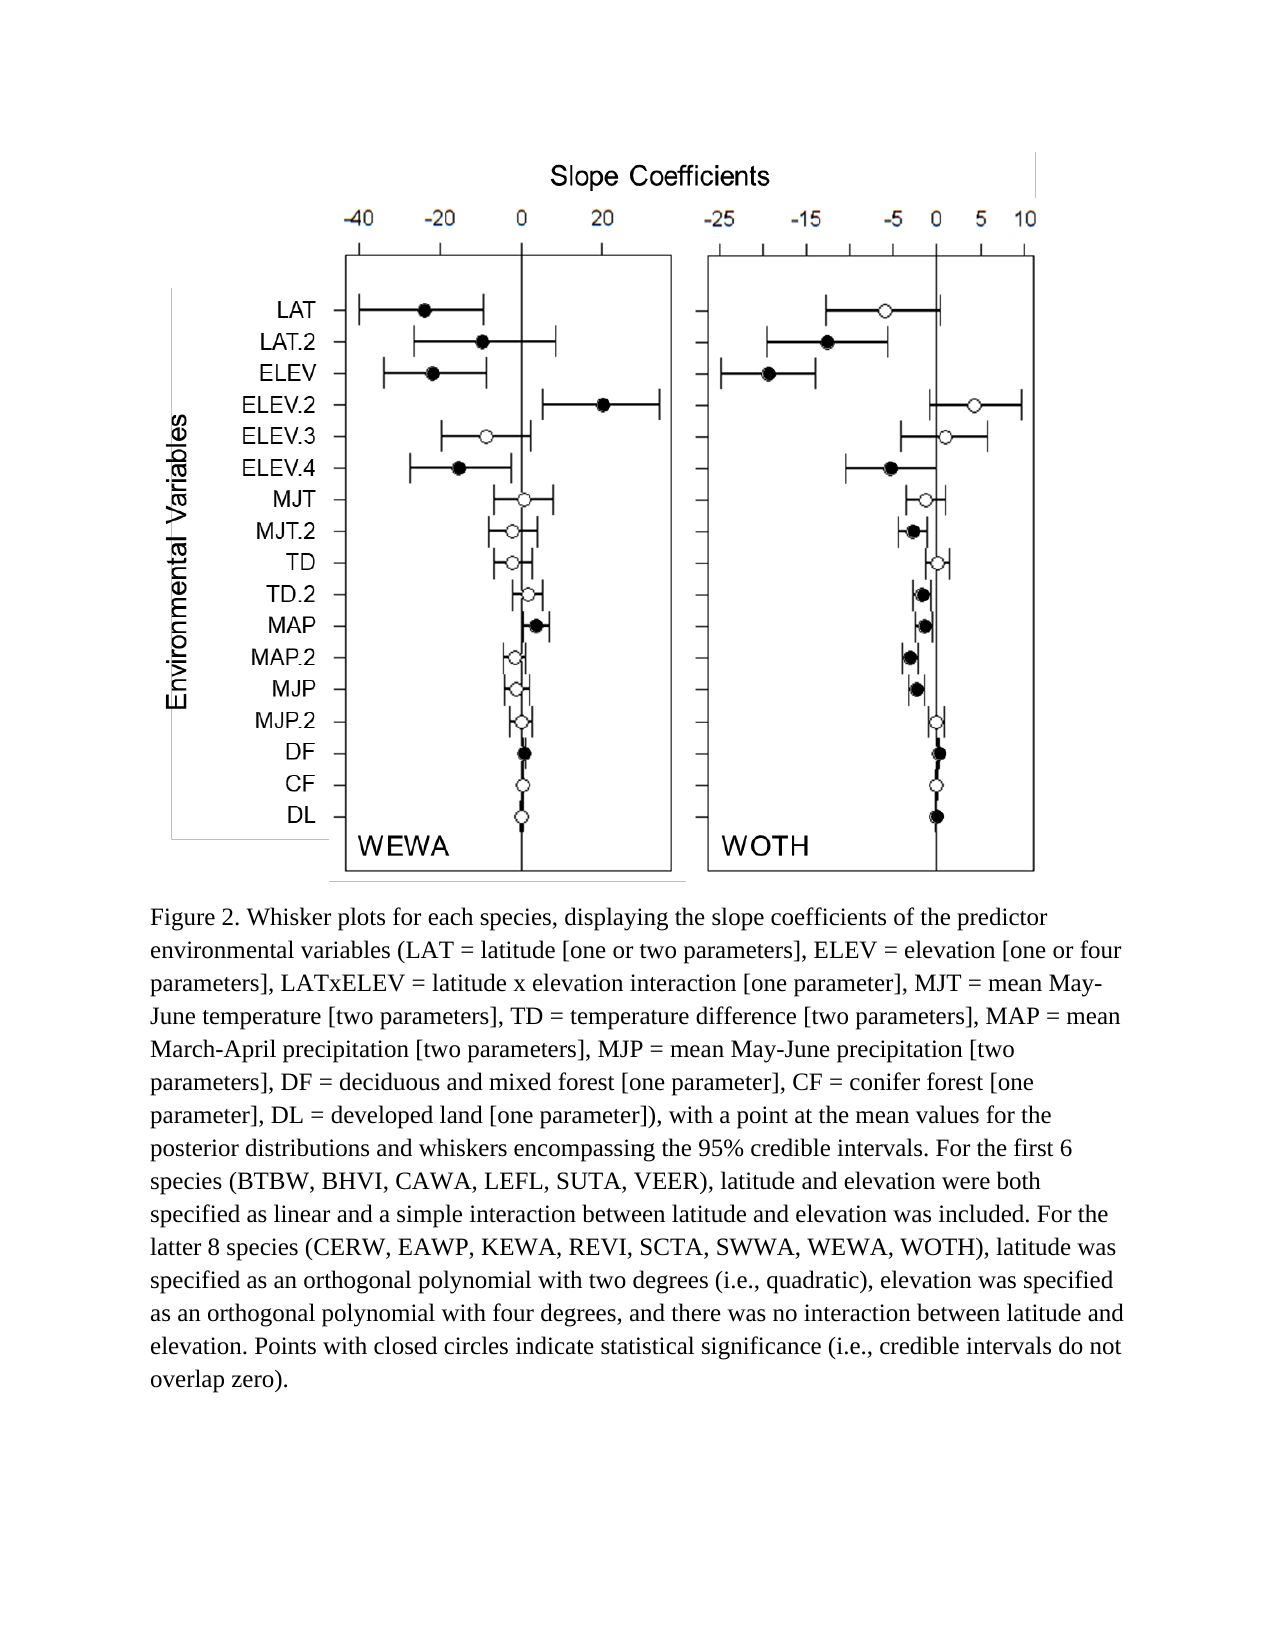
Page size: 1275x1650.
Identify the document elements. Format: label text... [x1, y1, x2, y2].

text Figure 2. Whisker plots for each species, displaying the slope coefficients of the predictor environmental variables (LAT = latitude [one or two parameters], ELEV = elevation [one or four parameters], LATxELEV = latitude x elevation interaction [one parameter], MJT = mean May-June temperature [two parameters], TD = temperature difference [two parameters], MAP = mean March-April precipitation [two parameters], MJP = mean May-June precipitation [two parameters], DF = deciduous and mixed forest [one parameter], CF = conifer forest [one parameter], DL = developed land [one parameter]), with a point at the mean values for the posterior distributions and whiskers encompassing the 95% credible intervals. For the first 6 species (BTBW, BHVI, CAWA, LEFL, SUTA, VEER), latitude and elevation were both specified as linear and a simple interaction between latitude and elevation was included. For the latter 8 species (CERW, EAWP, KEWA, REVI, SCTA, SWWA, WEWA, WOTH), latitude was specified as an orthogonal polynomial with two degrees (i.e., quadratic), elevation was specified as an orthogonal polynomial with four degrees, and there was no interaction between latitude and elevation. Points with closed circles indicate statistical significance (i.e., credible intervals do not overlap zero). [150, 902, 1125, 1393]
picture [150, 150, 1050, 882]
